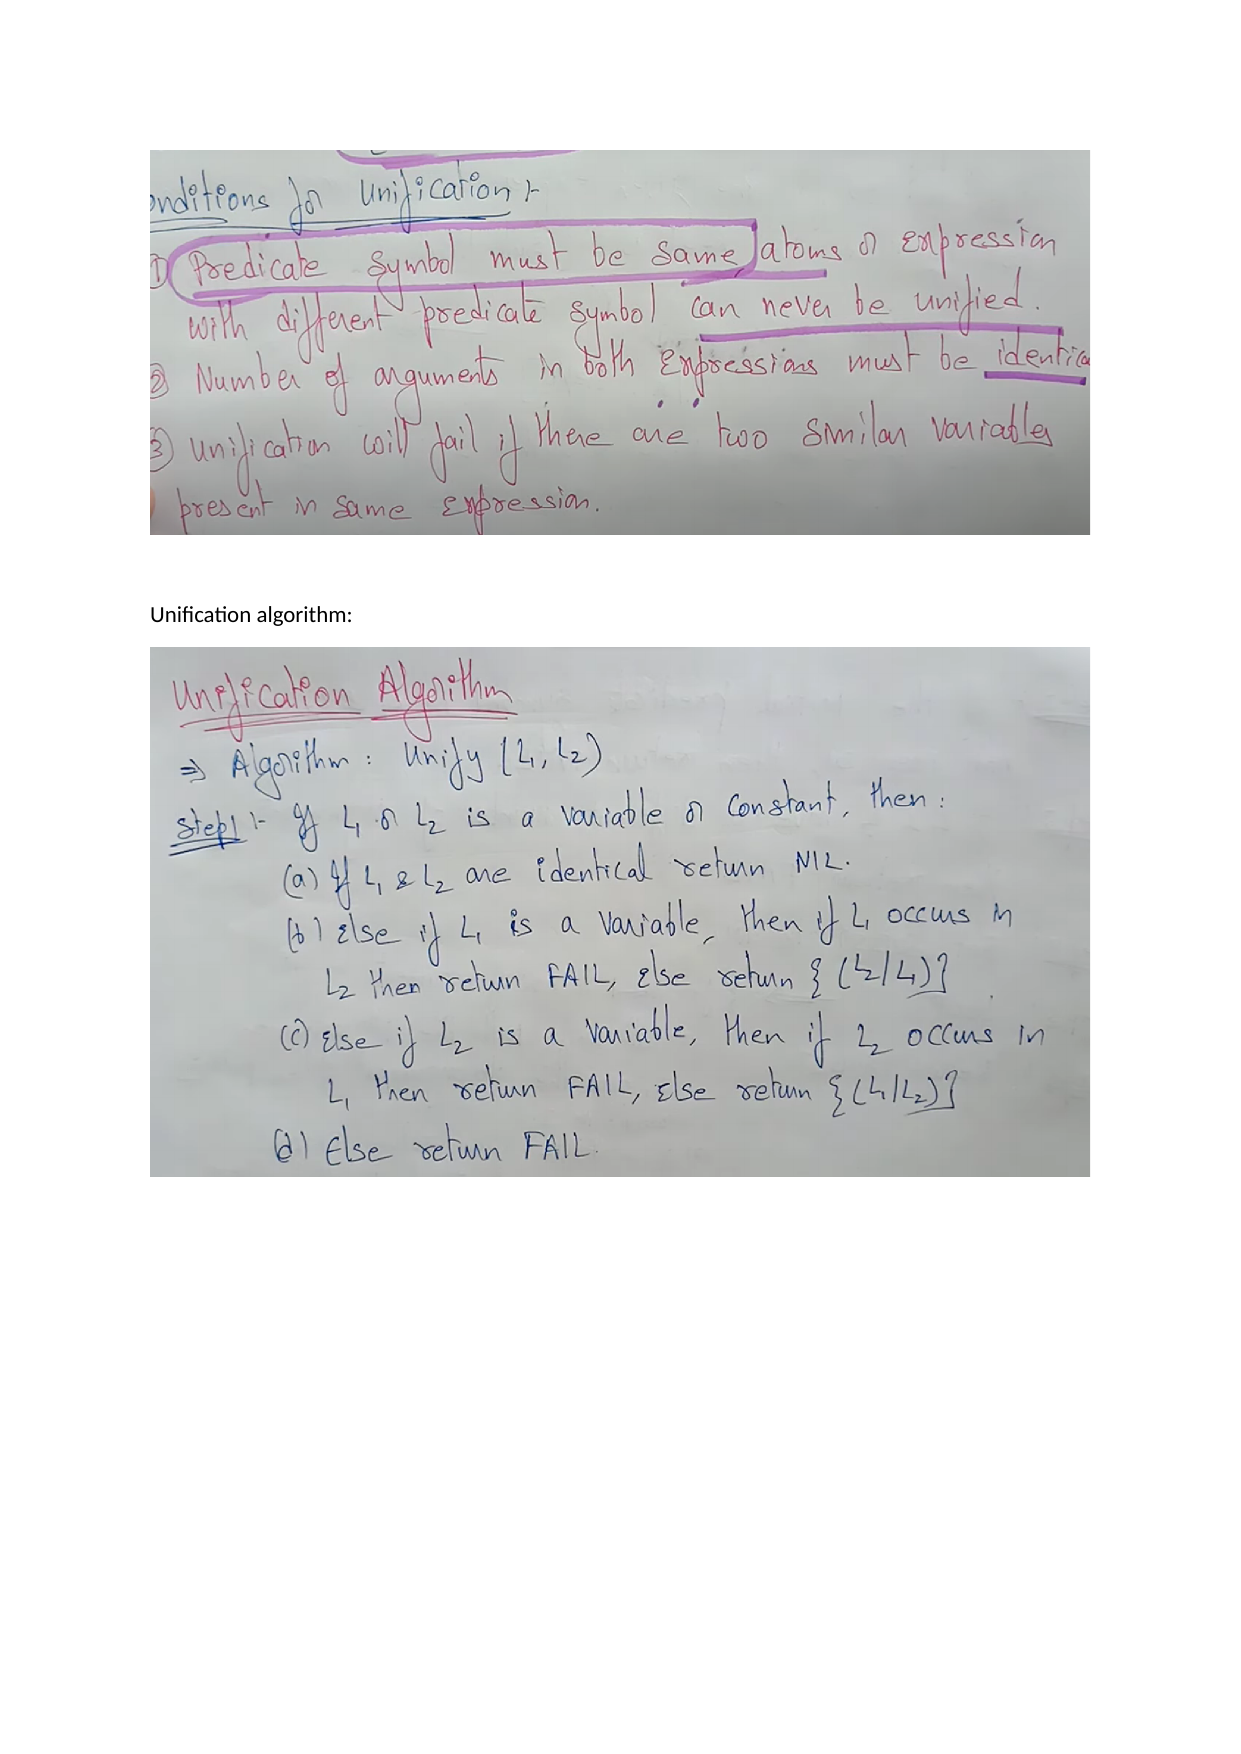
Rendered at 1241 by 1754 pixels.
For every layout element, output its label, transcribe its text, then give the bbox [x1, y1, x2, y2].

picture [150, 150, 1091, 535]
picture [150, 647, 1091, 1177]
text Unification algorithm: [150, 601, 1090, 629]
